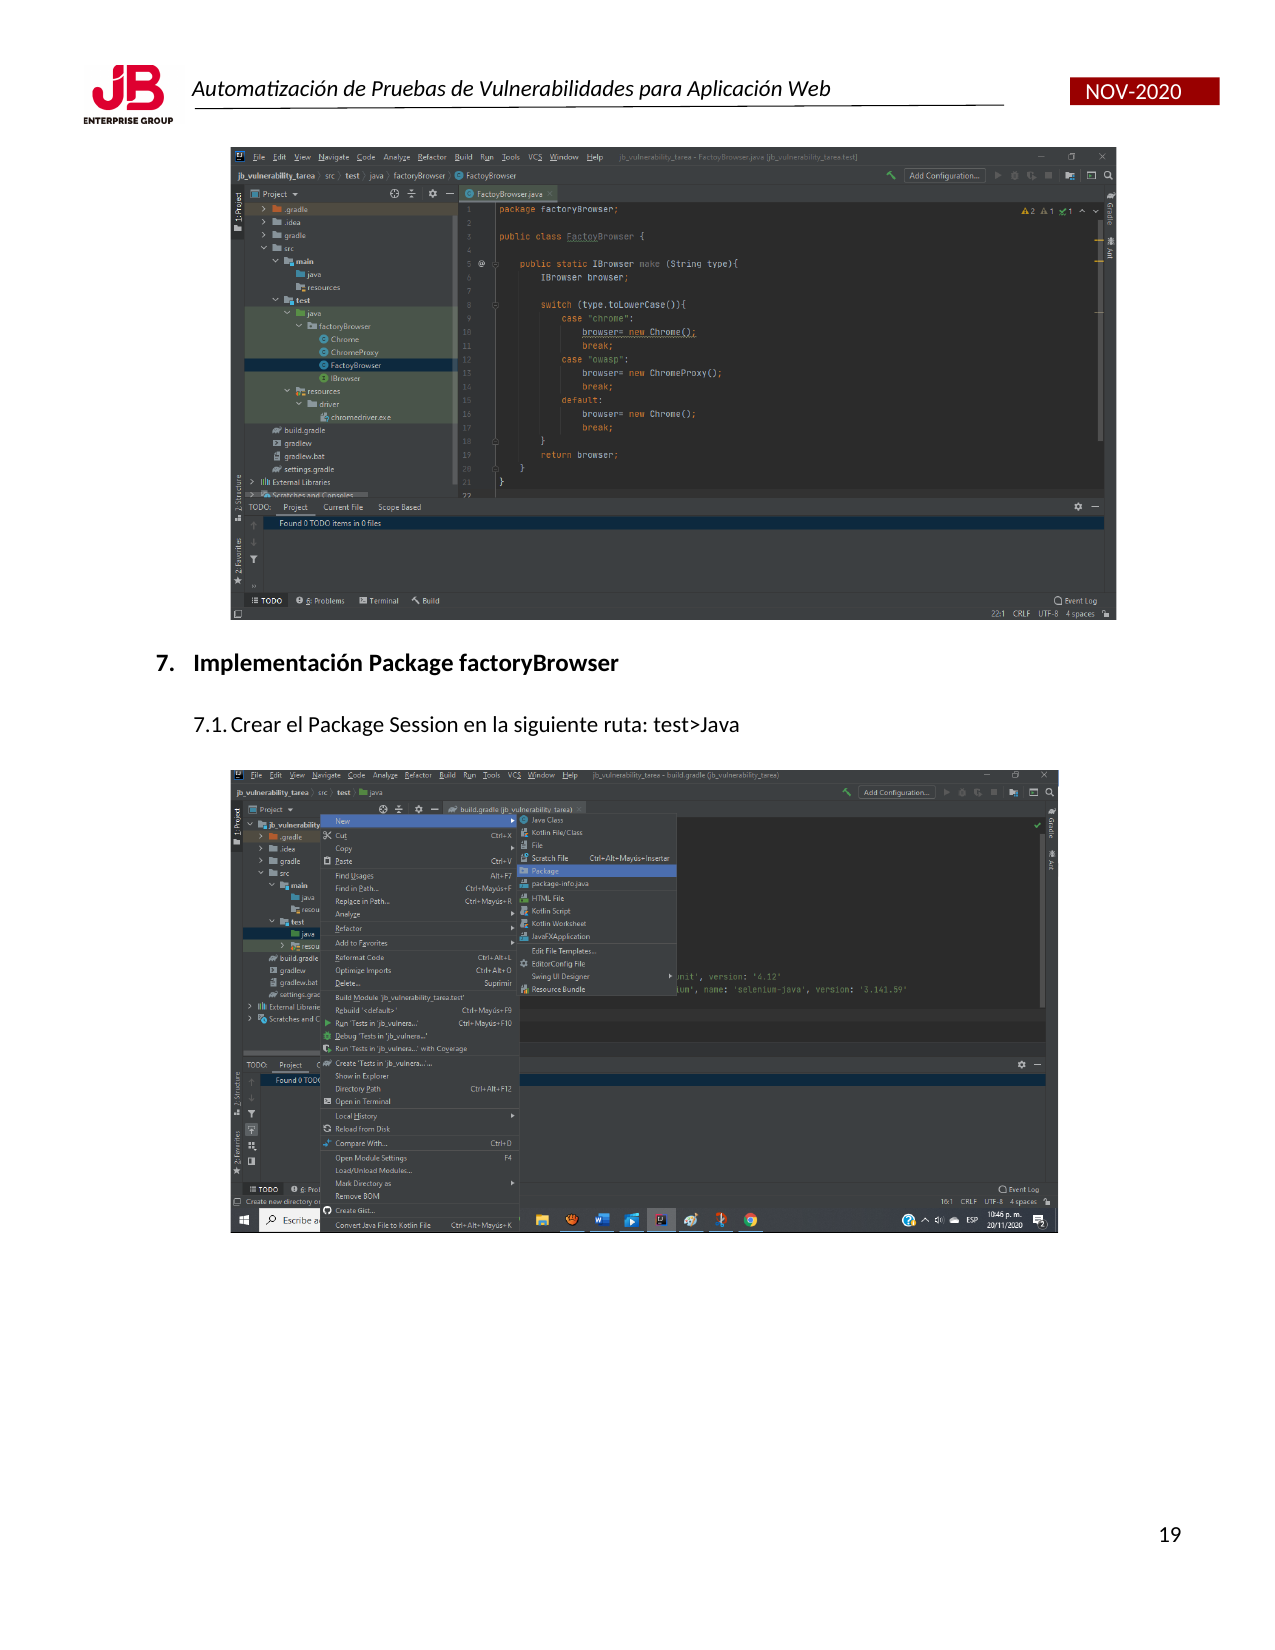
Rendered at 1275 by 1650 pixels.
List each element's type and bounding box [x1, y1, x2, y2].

picture [230, 770, 1059, 1233]
picture [230, 147, 1117, 620]
picture [83, 65, 186, 124]
